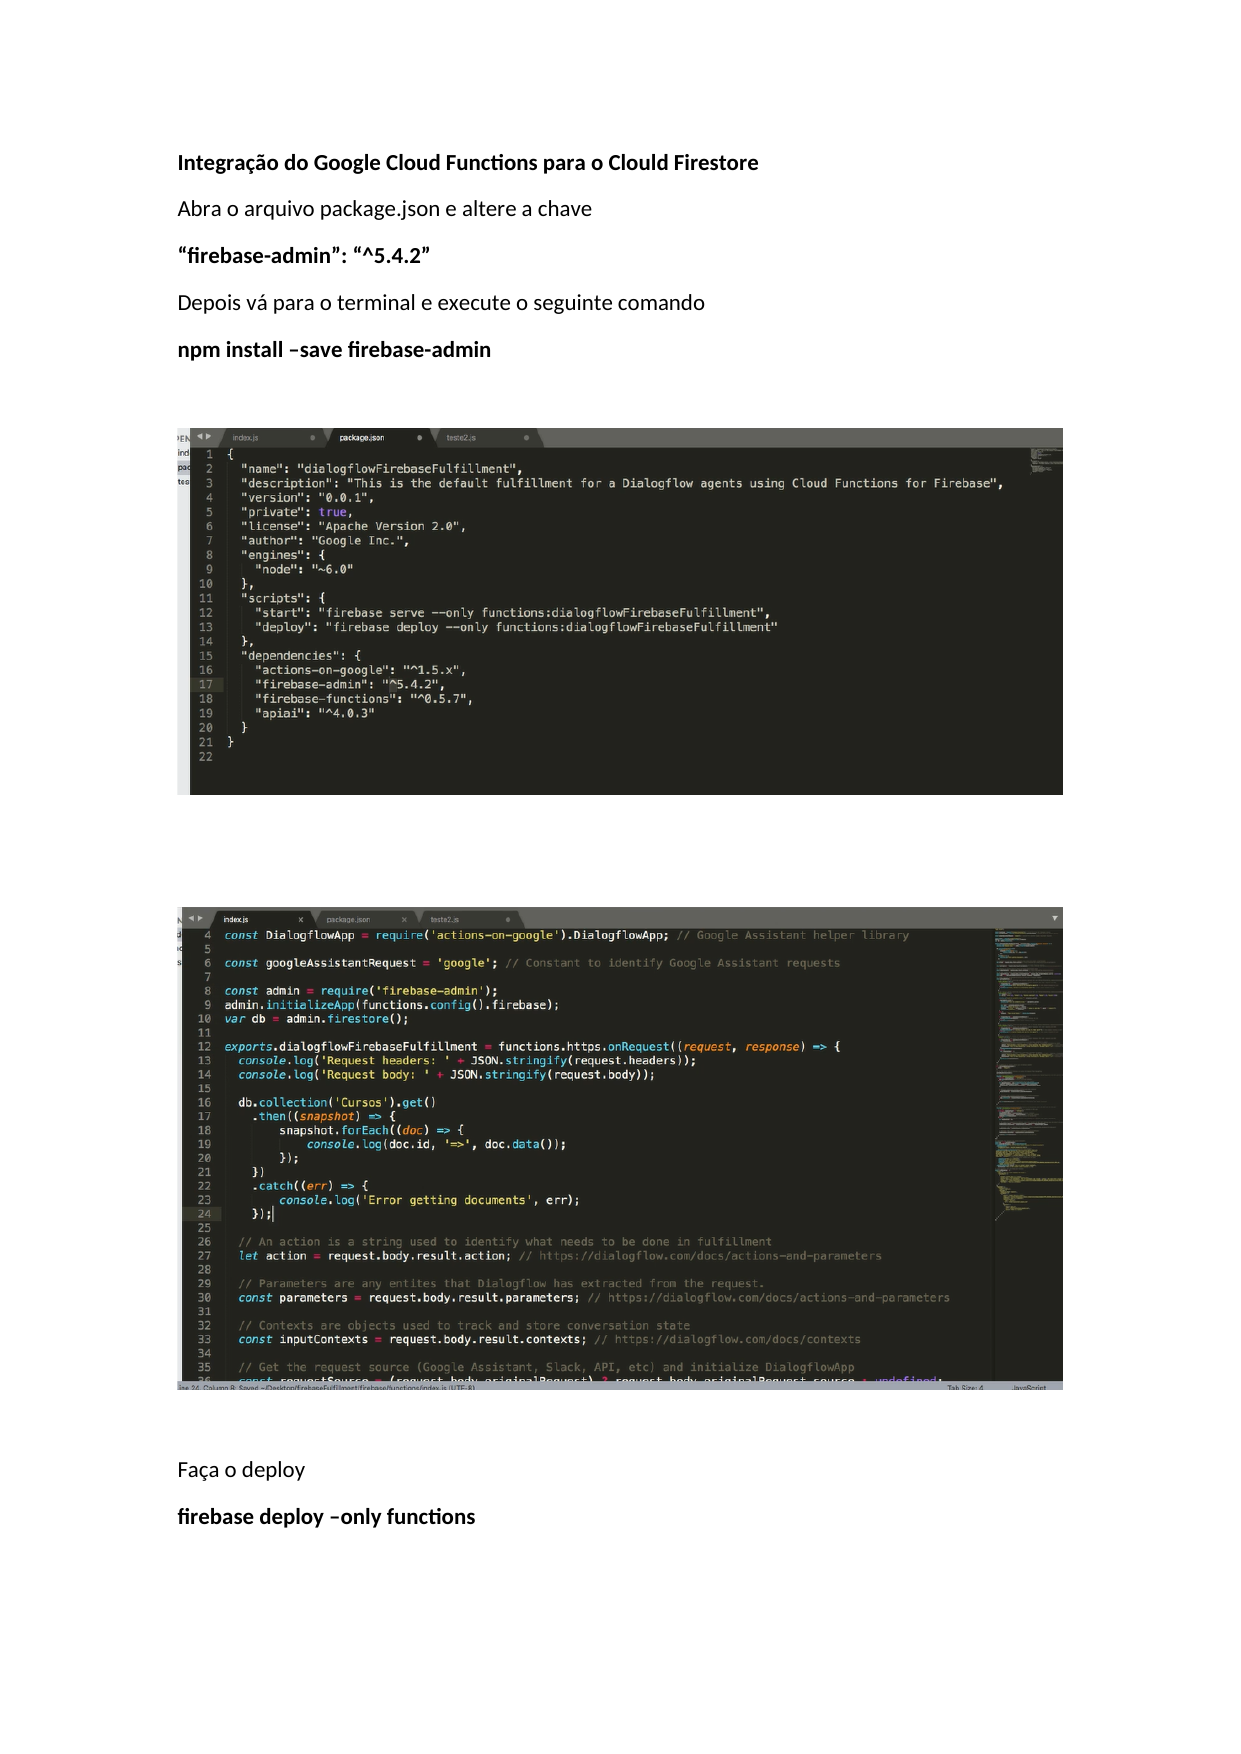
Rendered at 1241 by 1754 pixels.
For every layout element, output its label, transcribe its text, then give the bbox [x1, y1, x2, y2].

text Faça o deploy [177, 1455, 1063, 1483]
text Integração do Google Cloud Functions para o Clould Firestore [177, 148, 1063, 176]
picture [177, 907, 1063, 1390]
text npm install –save firebase-admin [177, 335, 1063, 363]
text firebase deploy –only functions [177, 1502, 1063, 1530]
text Abra o arquivo package.json e altere a chave [177, 194, 1063, 222]
text Depois vá para o terminal e execute o seguinte comando [177, 288, 1063, 316]
picture [177, 428, 1063, 795]
text “firebase-admin”: “^5.4.2” [177, 241, 1063, 269]
